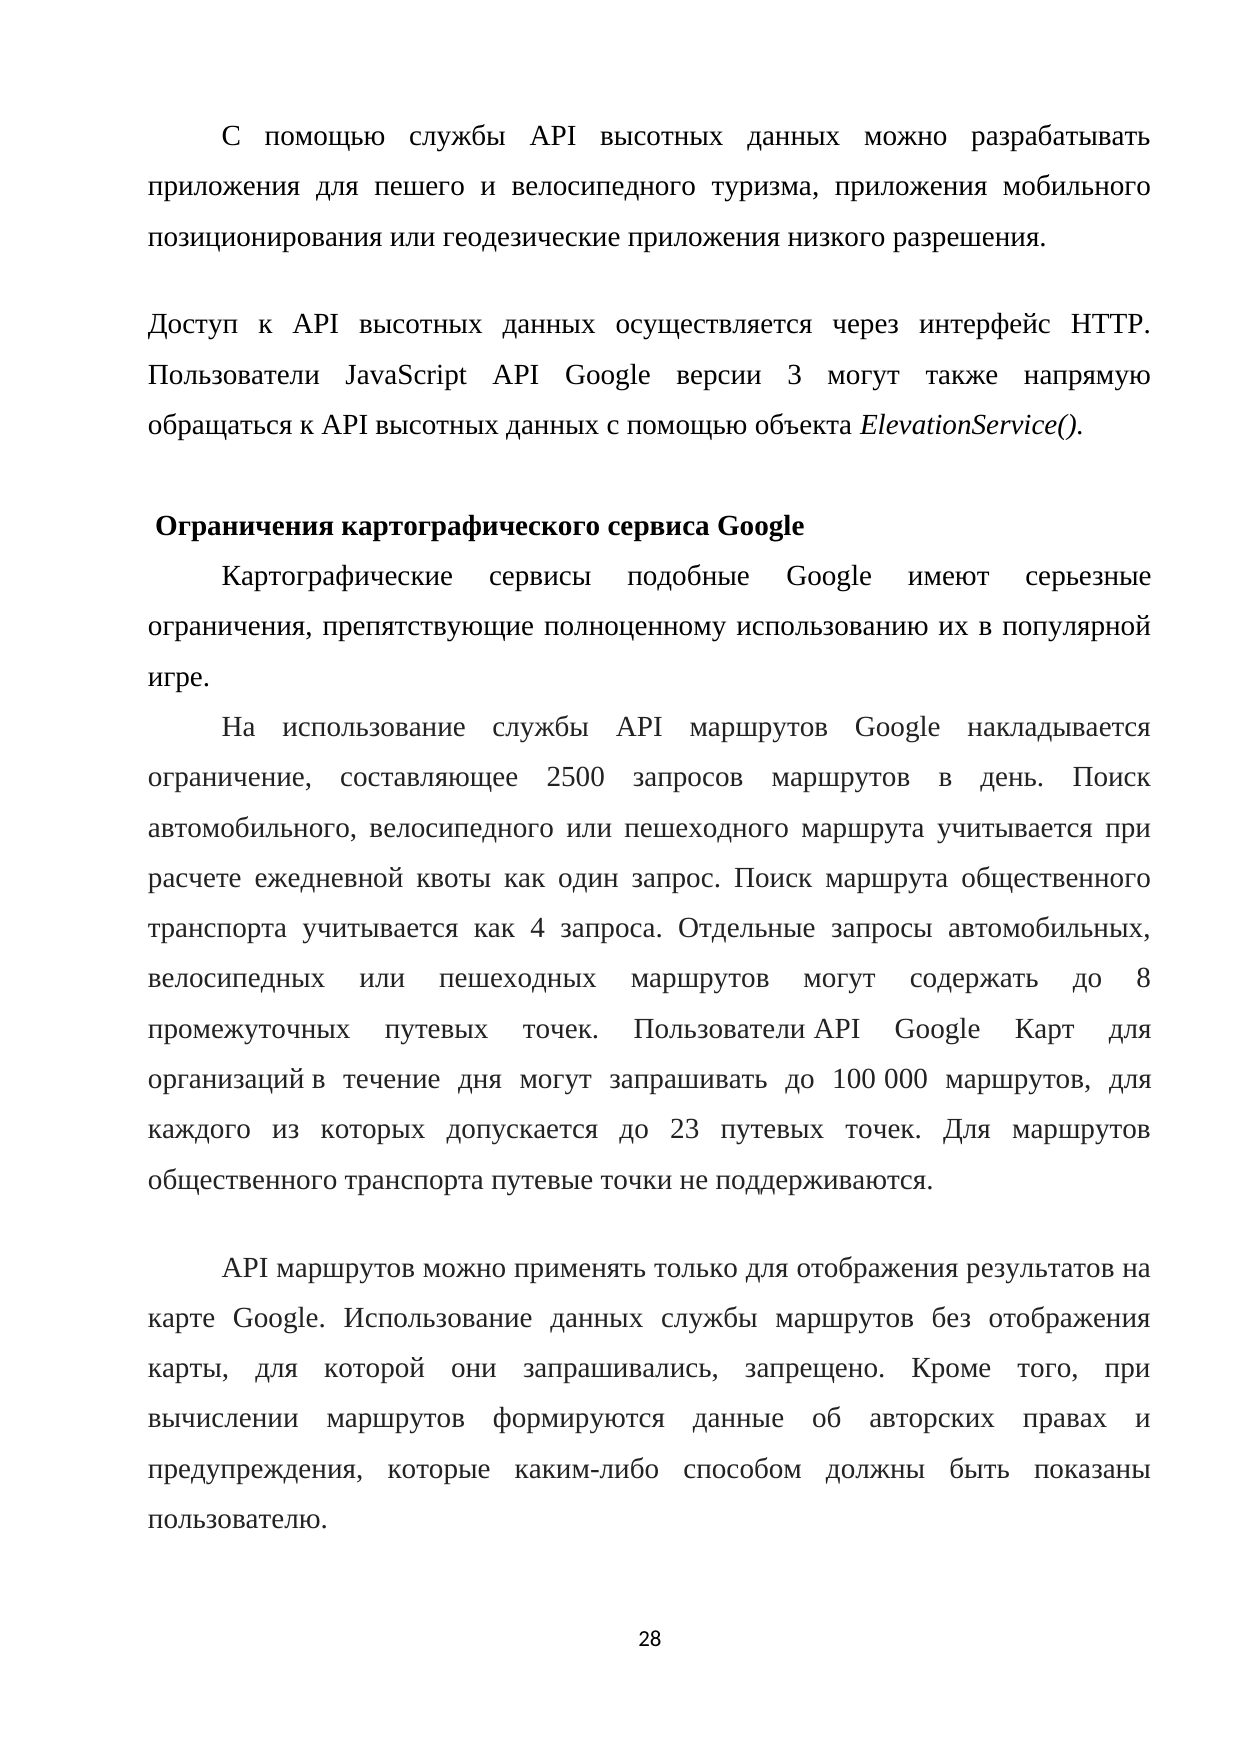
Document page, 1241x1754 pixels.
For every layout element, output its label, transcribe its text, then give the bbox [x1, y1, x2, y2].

text На использование службы API маршрутов Google накладывается ограничение, составляющее 2500 запросов маршрутов в день. Поиск автомобильного, велосипедного или пешеходного маршрута учитывается при расчете ежедневной квоты как один запрос. Поиск маршрута общественного транспорта учитывается как 4 запроса. Отдельные запросы автомобильных, велосипедных или пешеходных маршрутов могут содержать до 8 промежуточных путевых точек. Пользователи API Google Карт для организаций в течение дня могут запрашивать до 100 000 маршрутов, для каждого из которых допускается до 23 путевых точек. Для маршрутов общественного транспорта путевые точки не поддерживаются. [148, 709, 1152, 1195]
text Ограничения картографического сервиса Google [148, 508, 1152, 541]
text Картографические сервисы подобные Google имеют серьезные ограничения, препятствующие полноценному использованию их в популярной игре. [148, 558, 1152, 692]
text С помощью службы API высотных данных можно разрабатывать приложения для пешего и велосипедного туризма, приложения мобильного позиционирования или геодезические приложения низкого разрешения. [148, 118, 1152, 252]
text Доступ к API высотных данных осуществляется через интерфейс HTTP. Пользователи JavaScript API Google версии 3 могут также напрямую обращаться к API высотных данных с помощью объекта ElevationService(). [148, 307, 1152, 441]
text API маршрутов можно применять только для отображения результатов на карте Google. Использование данных службы маршрутов без отображения карты, для которой они запрашивались, запрещено. Кроме того, при вычислении маршрутов формируются данные об авторских правах и предупреждения, которые каким-либо способом должны быть показаны пользователю. [148, 1250, 1152, 1535]
